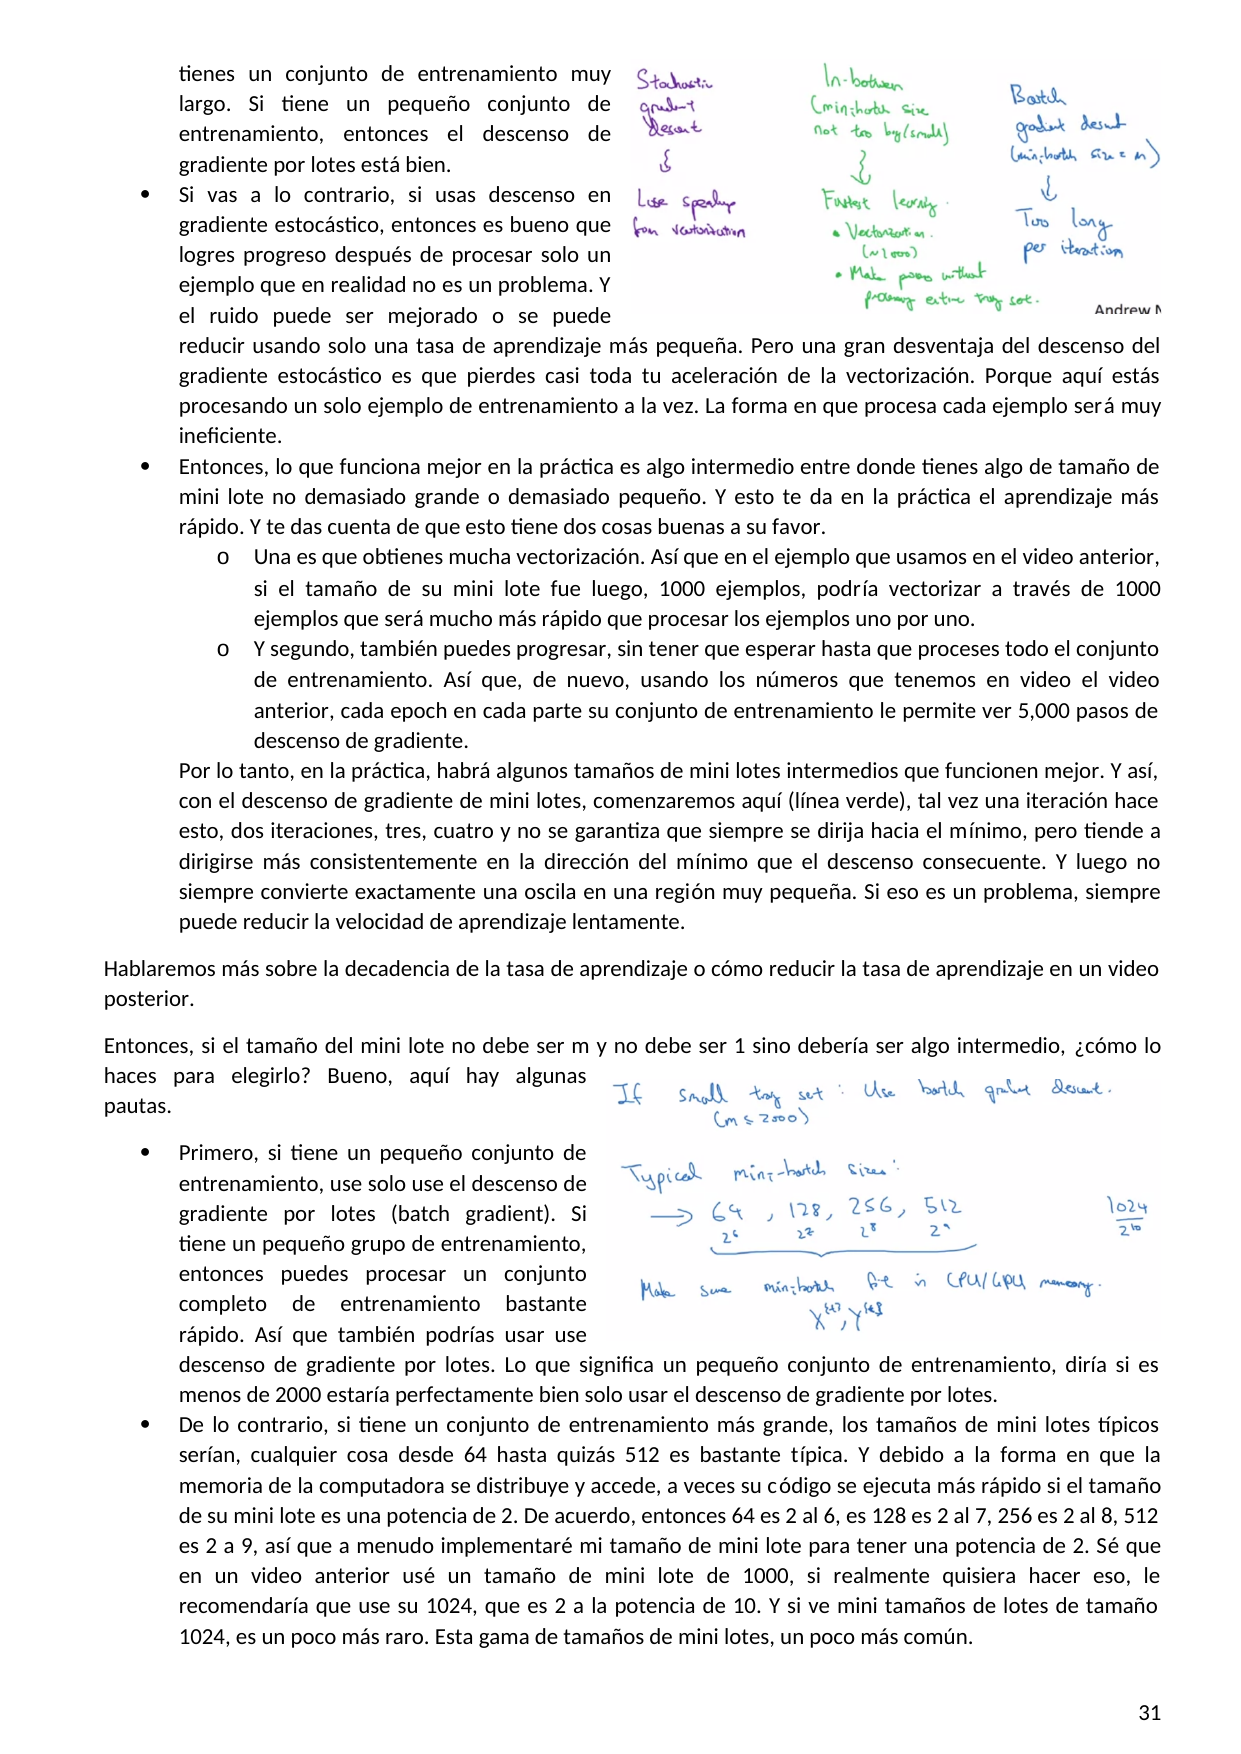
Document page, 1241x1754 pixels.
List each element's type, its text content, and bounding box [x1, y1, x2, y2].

list De lo contrario, si tiene un conjunto de entrenamiento más grande, los tamaños de mini lotes típicos serían, cualquier cosa desde 64 hasta quizás 512 es bastante típica. Y debido a la forma en que la memoria de la computadora se distribuye y accede, a veces su código se ejecuta más rápido si el tamaño de su mini lote es una potencia de 2. De acuerdo, entonces 64 es 2 al 6, es 128 es 2 al 7, 256 es 2 al 8, 512 es 2 a 9, así que a menudo implementaré mi tamaño de mini lote para tener una potencia de 2. Sé que en un video anterior usé un tamaño de mini lote de 1000, si realmente quisiera hacer eso, le recomendaría que use su 1024, que es 2 a la potencia de 10. Y si ve mini tamaños de lotes de tamaño 1024, es un poco más raro. Esta gama de tamaños de mini lotes, un poco más común. [141, 1410, 1161, 1650]
list Si vas a lo contrario, si usas descenso en gradiente estocástico, entonces es bueno que logres progreso después de procesar solo un ejemplo que en realidad no es un problema. Y el ruido puede ser mejorado o se puede reducir usando solo una tasa de aprendizaje más pequeña. Pero una gran desventaja del descenso del gradiente estocástico es que pierdes casi toda tu aceleración de la vectorización. Porque aquí estás procesando un solo ejemplo de entrenamiento a la vez. La forma en que procesa cada ejemplo será muy ineficiente. [141, 180, 1161, 450]
list Y segundo, también puedes progresar, sin tener que esperar hasta que proceses todo el conjunto de entrenamiento. Así que, de nuevo, usando los números que tenemos en video el video anterior, cada epoch en cada parte su conjunto de entrenamiento le permite ver 5,000 pasos de descenso de gradiente. [216, 634, 1161, 754]
list Una es que obtienes mucha vectorización. Así que en el ejemplo que usamos en el video anterior, si el tamaño de su mini lote fue luego, 1000 ejemplos, podría vectorizar a través de 1000 ejemplos que será mucho más rápido que procesar los ejemplos uno por uno. [216, 542, 1161, 632]
text Entonces, si el tamaño del mini lote no debe ser m y no debe ser 1 sino debería ser algo intermedio, ¿cómo lo haces para elegirlo? Bueno, aquí hay algunas pautas. [103, 1031, 1161, 1120]
list Primero, si tiene un pequeño conjunto de entrenamiento, use solo use el descenso de gradiente por lotes (batch gradient). Si tiene un pequeño grupo de entrenamiento, entonces puedes procesar un conjunto completo de entrenamiento bastante rápido. Así que también podrías usar use descenso de gradiente por lotes. Lo que significa un pequeño conjunto de entrenamiento, diría si es menos de 2000 estaría perfectamente bien solo usar el descenso de gradiente por lotes. [141, 1138, 1161, 1408]
list Por lo tanto, en la práctica, habrá algunos tamaños de mini lotes intermedios que funcionen mejor. Y así, con el descenso de gradiente de mini lotes, comenzaremos aquí (línea verde), tal vez una iteración hace esto, dos iteraciones, tres, cuatro y no se garantiza que siempre se dirija hacia el mínimo, pero tiende a dirigirse más consistentemente en la dirección del mínimo que el descenso consecuente. Y luego no siempre convierte exactamente una oscila en una región muy pequeña. Si eso es un problema, siempre puede reducir la velocidad de aprendizaje lentamente. [178, 756, 1161, 935]
picture [606, 1079, 1162, 1341]
text Hablaremos más sobre la decadencia de la tasa de aprendizaje o cómo reducir la tasa de aprendizaje en un video posterior. [103, 954, 1161, 1012]
picture [630, 59, 1162, 314]
list Entonces, lo que funciona mejor en la práctica es algo intermedio entre donde tienes algo de tamaño de mini lote no demasiado grande o demasiado pequeño. Y esto te da en la práctica el aprendizaje más rápido. Y te das cuenta de que esto tiene dos cosas buenas a su favor. [141, 452, 1161, 540]
